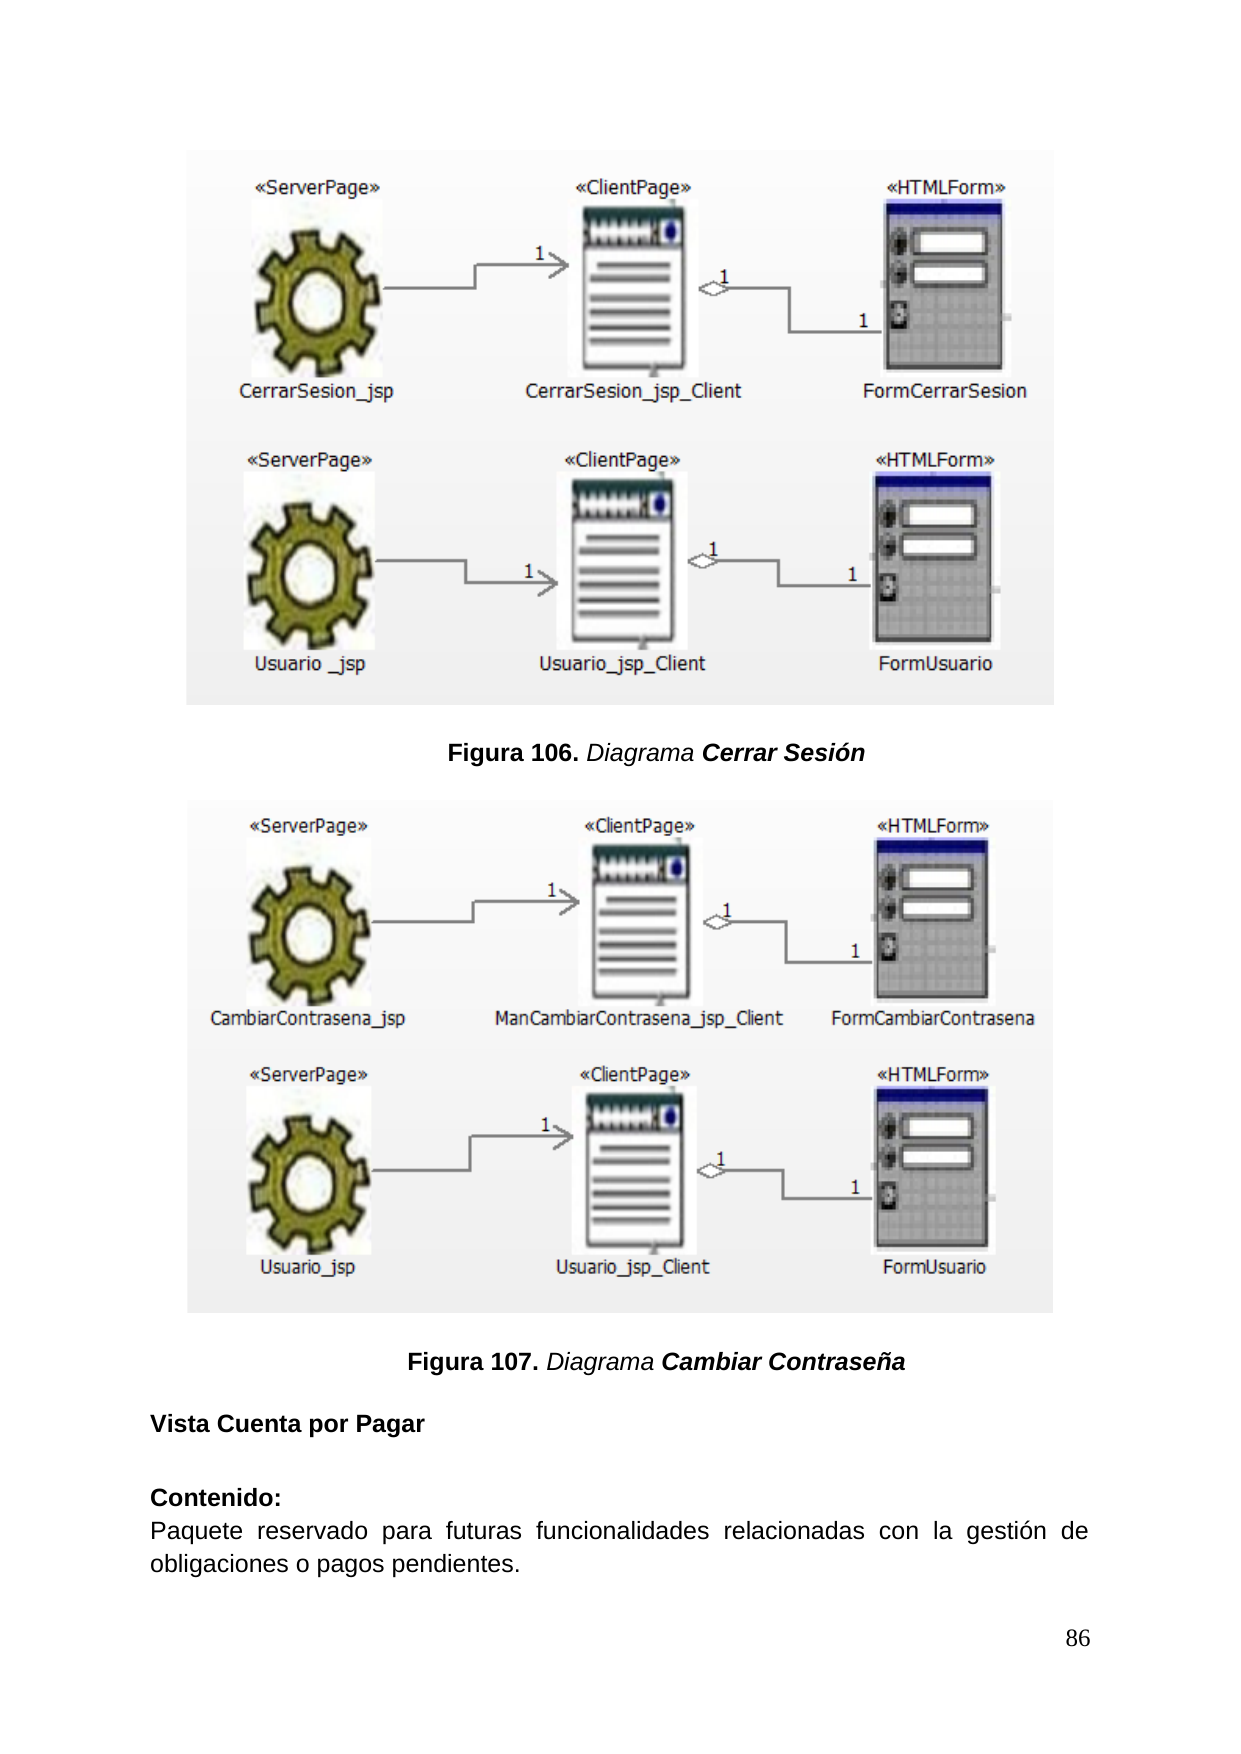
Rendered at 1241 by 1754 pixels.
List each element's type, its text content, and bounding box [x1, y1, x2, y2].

picture [187, 800, 1053, 1313]
text Figura 107. Diagrama Cambiar Contraseña [225, 1346, 1090, 1375]
text Vista Cuenta por Pagar [150, 1409, 1090, 1437]
text Figura 106. Diagrama Cerrar Sesión [225, 738, 1090, 767]
text Contenido: Paquete reservado para futuras funcionalidades relacionadas con la gestión de obligaciones o pagos pendientes. [150, 1483, 1090, 1578]
picture [186, 150, 1054, 705]
